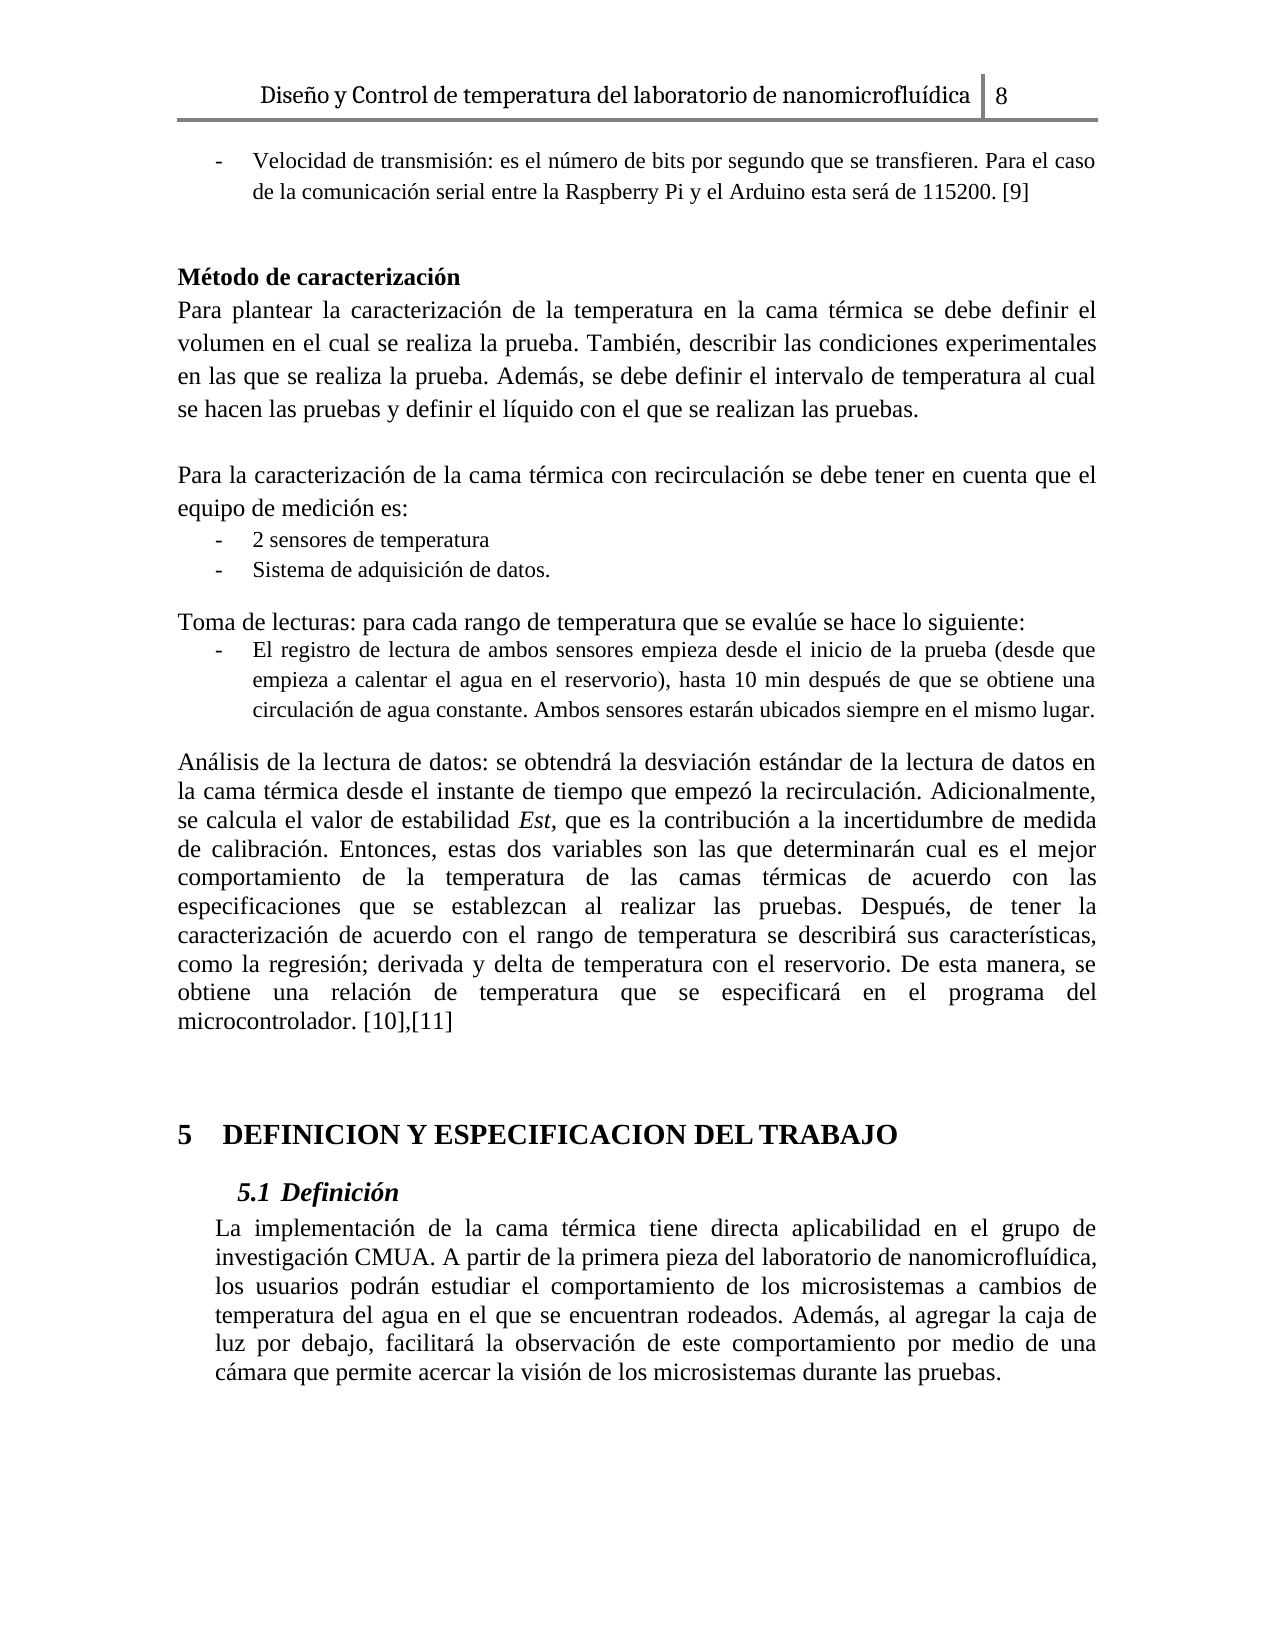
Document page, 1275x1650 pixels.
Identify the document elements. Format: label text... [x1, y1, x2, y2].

text Análisis de la lectura de datos: se obtendrá la desviación estándar de la lectura de datos en la cama térmica desde el instante de tiempo que empezó la recirculación. Adicionalmente, se calcula el valor de estabilidad Est, que es la contribución a la incertidumbre de medida de calibración. Entonces, estas dos variables son las que determinarán cual es el mejor comportamiento de la temperatura de las camas térmicas de acuerdo con las especificaciones que se establezcan al realizar las pruebas. Después, de tener la caracterización de acuerdo con el rango de temperatura se describirá sus características, como la regresión; derivada y delta de temperatura con el reservorio. De esta manera, se obtiene una relación de temperatura que se especificará en el programa del microcontrolador. [10],[11] [177, 747, 1098, 1035]
subtitle DEFINICION Y ESPECIFICACION DEL TRABAJO [177, 1117, 1098, 1151]
list El registro de lectura de ambos sensores empieza desde el inicio de la prueba (desde que empieza a calentar el agua en el reservorio), hasta 10 min después de que se obtiene una circulación de agua constante. Ambos sensores estarán ubicados siempre en el mismo lugar. [215, 636, 1098, 723]
subtitle Definición [237, 1176, 1098, 1207]
list 2 sensores de temperatura [215, 526, 1098, 552]
list Velocidad de transmisión: es el número de bits por segundo que se transfieren. Para el caso de la comunicación serial entre la Raspberry Pi y el Arduino esta será de 115200. [9] [215, 148, 1098, 204]
text La implementación de la cama térmica tiene directa aplicabilidad en el grupo de investigación CMUA. A partir de la primera pieza del laboratorio de nanomicrofluídica, los usuarios podrán estudiar el comportamiento de los microsistemas a cambios de temperatura del agua en el que se encuentran rodeados. Además, al agregar la caja de luz por debajo, facilitará la observación de este comportamiento por medio de una cámara que permite acercar la visión de los microsistemas durante las pruebas. [215, 1213, 1098, 1386]
text Método de caracterización [177, 262, 1098, 291]
text Para la caracterización de la cama térmica con recirculación se debe tener en cuenta que el equipo de medición es: [177, 460, 1098, 522]
text Toma de lecturas: para cada rango de temperatura que se evalúe se hace lo siguiente: [177, 607, 1098, 636]
text Para plantear la caracterización de la temperatura en la cama térmica se debe definir el volumen en el cual se realiza la prueba. También, describir las condiciones experimentales en las que se realiza la prueba. Además, se debe definir el intervalo de temperatura al cual se hacen las pruebas y definir el líquido con el que se realizan las pruebas. [177, 295, 1098, 423]
list Sistema de adquisición de datos. [215, 556, 1098, 583]
